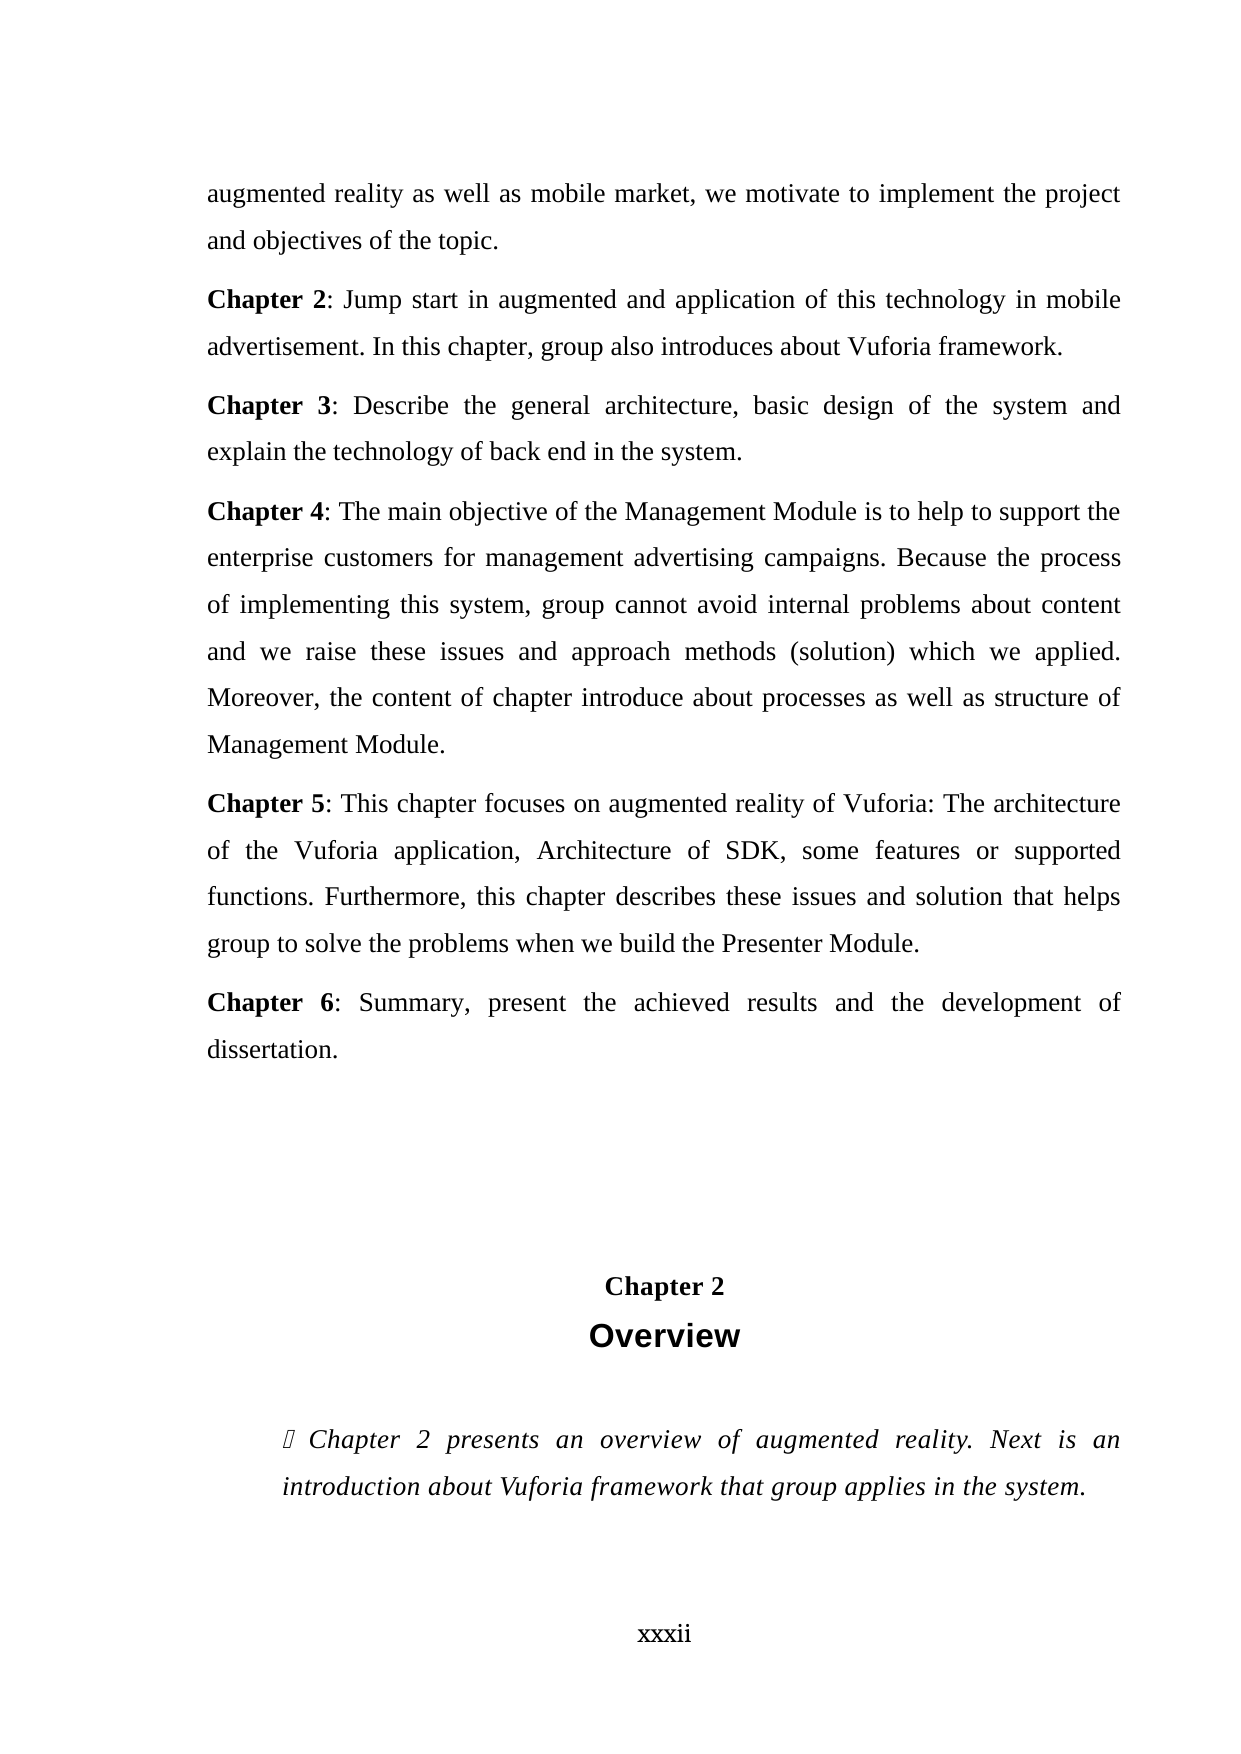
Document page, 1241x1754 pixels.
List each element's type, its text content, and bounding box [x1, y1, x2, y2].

title Chapter 2 presents an overview of augmented reality. Next is an introduction about Vuforia framework that group applies in the system. [282, 1423, 1122, 1501]
title Chapter 2 [207, 1270, 1122, 1301]
text Chapter 2: Jump start in augmented and application of this technology in mobile advertisement. In this chapter, group also introduces about Vuforia framework. [207, 283, 1122, 361]
text Chapter 3: Describe the general architecture, basic design of the system and explain the technology of back end in the system. [207, 389, 1122, 467]
title Overview [207, 1316, 1122, 1355]
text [207, 177, 1122, 255]
text Chapter 5: This chapter focuses on augmented reality of Vuforia: The architecture of the Vuforia application, Architecture of SDK, some features or supported functions. Furthermore, this chapter describes these issues and solution that helps group to solve the problems when we build the Presenter Module. [207, 787, 1122, 958]
text Chapter 6: Summary, present the achieved results and the development of dissertation. [207, 986, 1122, 1064]
text Chapter 4: The main objective of the Management Module is to help to support the enterprise customers for management advertising campaigns. Because the process of implementing this system, group cannot avoid internal problems about content and we raise these issues and approach methods (solution) which we applied. Moreover, the content of chapter introduce about processes as well as structure of Management Module. [207, 495, 1122, 759]
